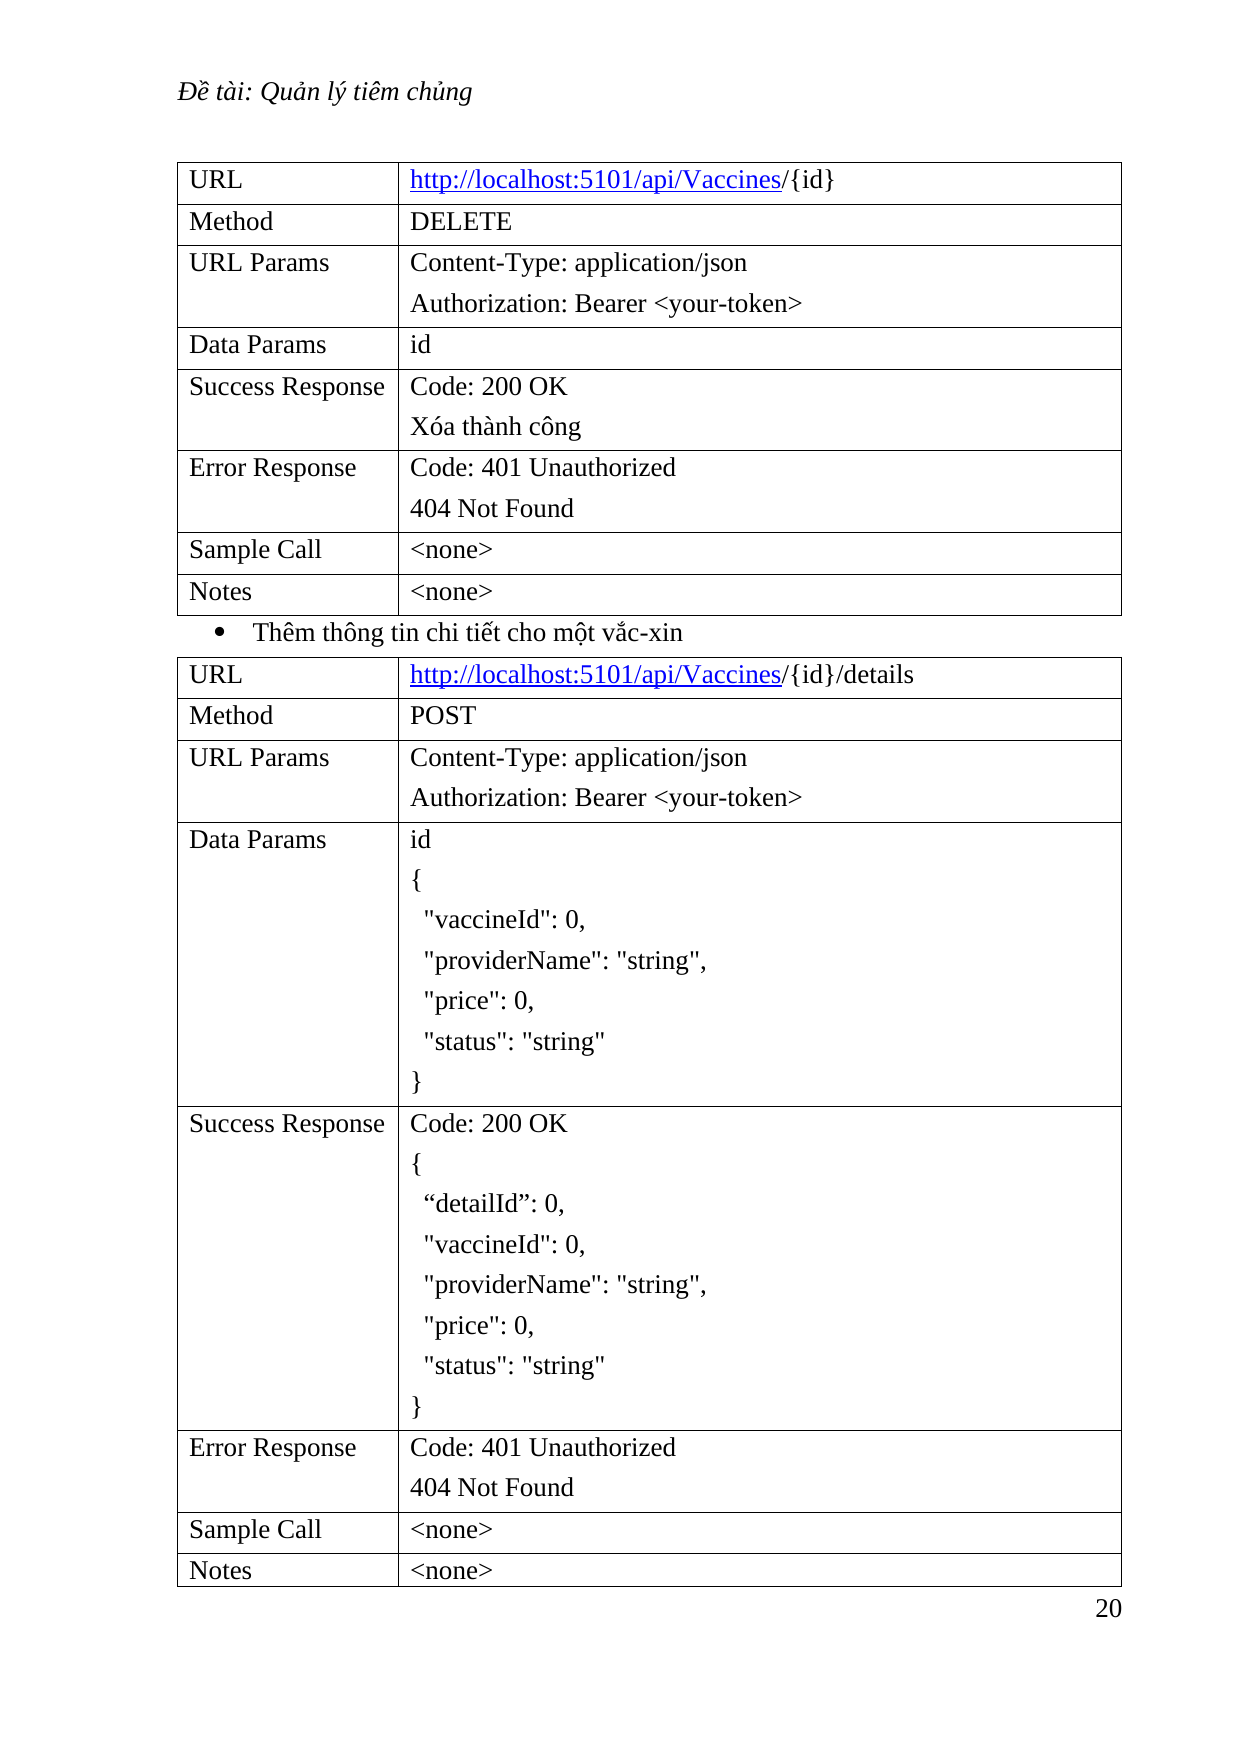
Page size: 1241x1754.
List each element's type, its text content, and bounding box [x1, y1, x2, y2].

table_cell Content-Type: application/json Authorization: Bearer <your-token> [399, 246, 1121, 327]
table_header URL [178, 163, 398, 204]
table_cell Content-Type: application/json Authorization: Bearer <your-token> [399, 741, 1121, 822]
table_cell Sample Call [178, 1513, 398, 1553]
table_cell Code: 200 OK Xóa thành công [399, 370, 1121, 450]
table_cell Success Response [178, 370, 398, 450]
table_cell Notes [178, 1554, 398, 1586]
table_cell Sample Call [178, 533, 398, 574]
table_cell Notes [178, 575, 398, 615]
table_cell Data Params [178, 328, 398, 368]
table_cell Data Params [178, 823, 398, 1106]
table_cell <none> [399, 575, 1121, 615]
table_cell Success Response [178, 1107, 398, 1430]
table_cell <none> [399, 1554, 1121, 1586]
table_cell Method [178, 699, 398, 740]
table_header http://localhost:5101/api/Vaccines/{id}/details [399, 658, 1121, 698]
table_header URL [178, 658, 398, 698]
table_cell DELETE [399, 205, 1121, 245]
table_cell URL Params [178, 741, 398, 822]
table_cell POST [399, 699, 1121, 740]
table_cell Code: 401 Unauthorized 404 Not Found [399, 1431, 1121, 1512]
table_cell Error Response [178, 1431, 398, 1512]
table_cell Error Response [178, 451, 398, 532]
table_cell id [399, 328, 1121, 368]
table_header http://localhost:5101/api/Vaccines/{id} [399, 163, 1121, 204]
table_cell id { "vaccineId": 0, "providerName": "string", "price": 0, "status": "string" } [399, 823, 1121, 1106]
table_cell <none> [399, 1513, 1121, 1553]
list Thêm thông tin chi tiết cho một vắc-xin [215, 616, 1122, 647]
table_cell URL Params [178, 246, 398, 327]
table_cell Code: 200 OK { “detailId”: 0, "vaccineId": 0, "providerName": "string", "price": 0, "status": "string" } [399, 1107, 1121, 1430]
table_cell Method [178, 205, 398, 245]
table_cell Code: 401 Unauthorized 404 Not Found [399, 451, 1121, 532]
table_cell <none> [399, 533, 1121, 574]
